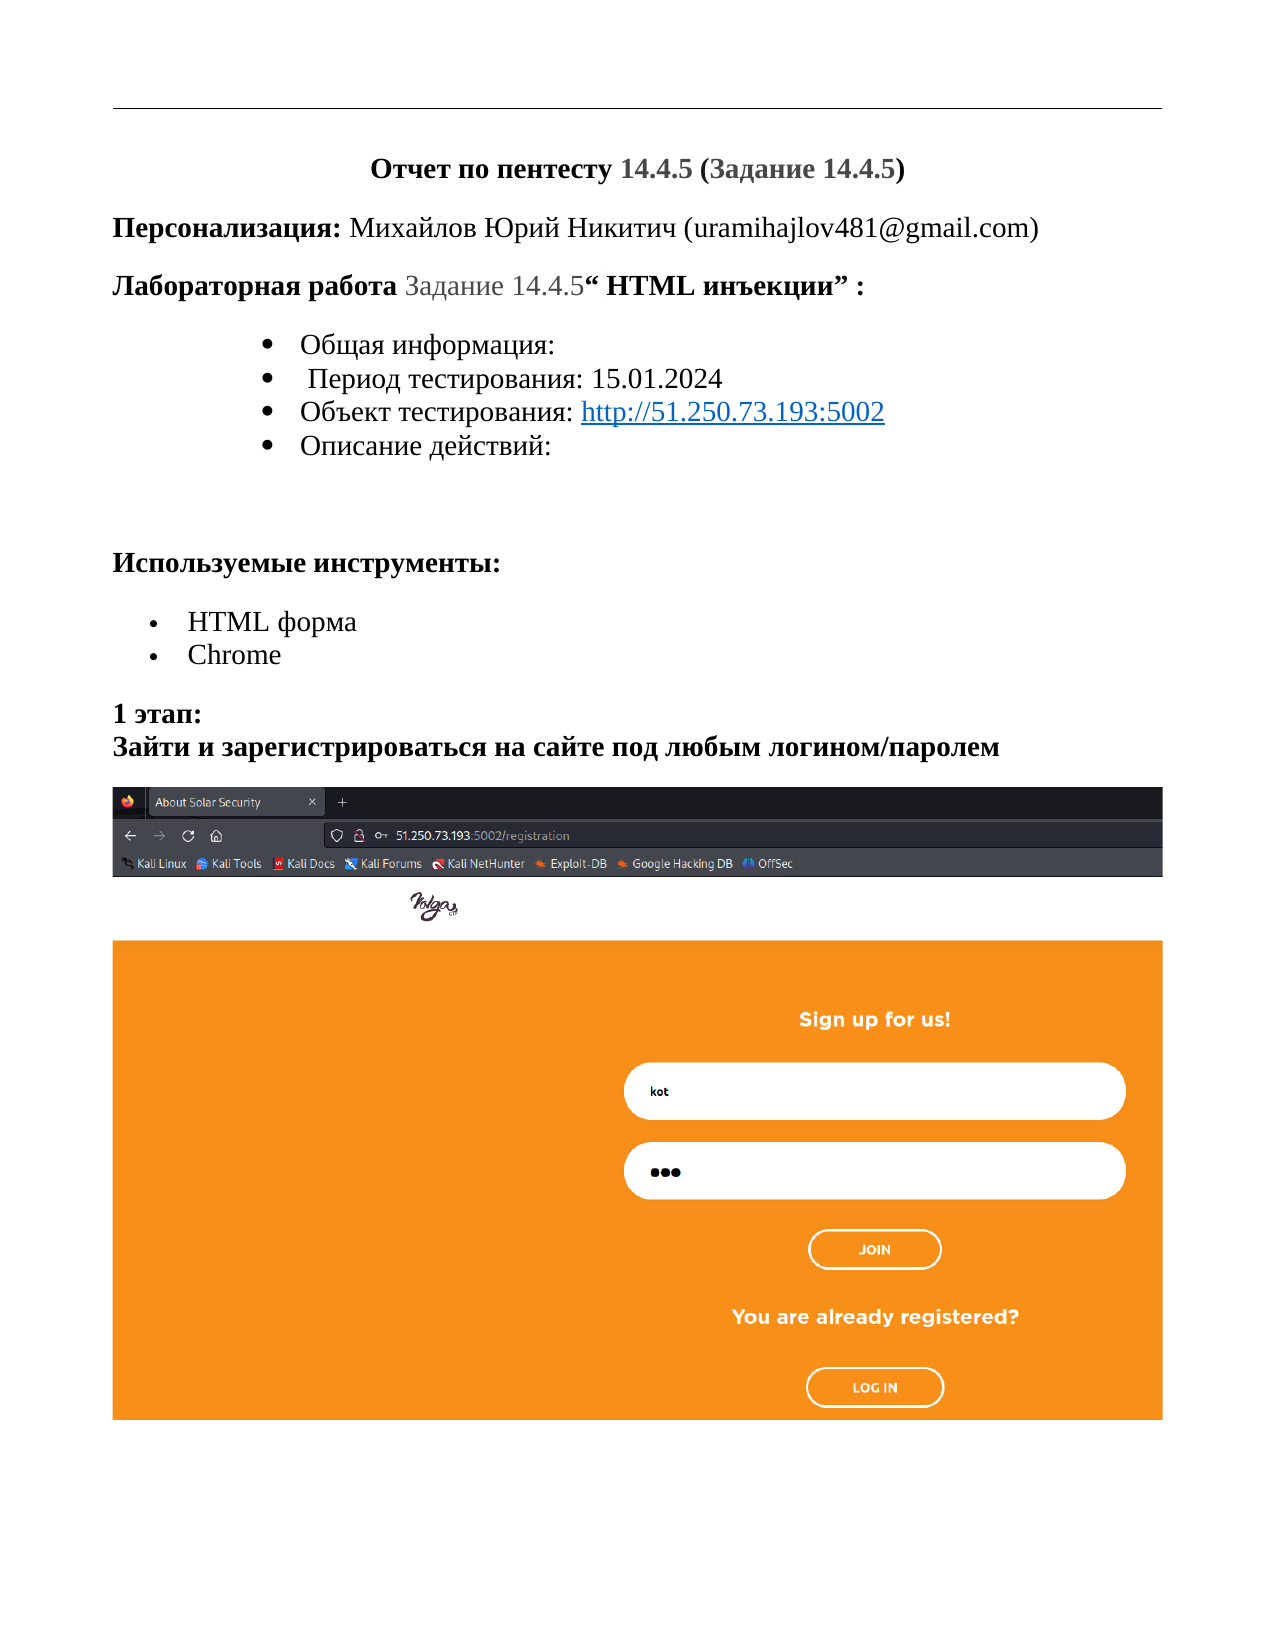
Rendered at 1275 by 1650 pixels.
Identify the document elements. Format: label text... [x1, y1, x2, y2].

list Объект тестирования: http://51.250.73.193:5002 [262, 394, 1162, 428]
text 1 этап: Зайти и зарегистрироваться на сайте под любым логином/паролем [112, 696, 1162, 763]
list Период тестирования: 15.01.2024 [262, 361, 1162, 394]
list Описание действий: [262, 428, 1162, 462]
list Chrome [150, 637, 1162, 671]
text Лабораторная работа Задание 14.4.5“ HTML инъекции” : [112, 268, 1162, 302]
subtitle Отчет по пентесту 14.4.5 (Задание 14.4.5) [112, 150, 1162, 185]
text Используемые инструменты: [112, 545, 1162, 579]
list HTML форма [150, 604, 1162, 637]
text Персонализация: Михайлов Юрий Никитич (uramihajlov481@gmail.com) [112, 210, 1162, 243]
picture [112, 787, 1163, 1420]
list Общая информация: [262, 327, 1162, 361]
